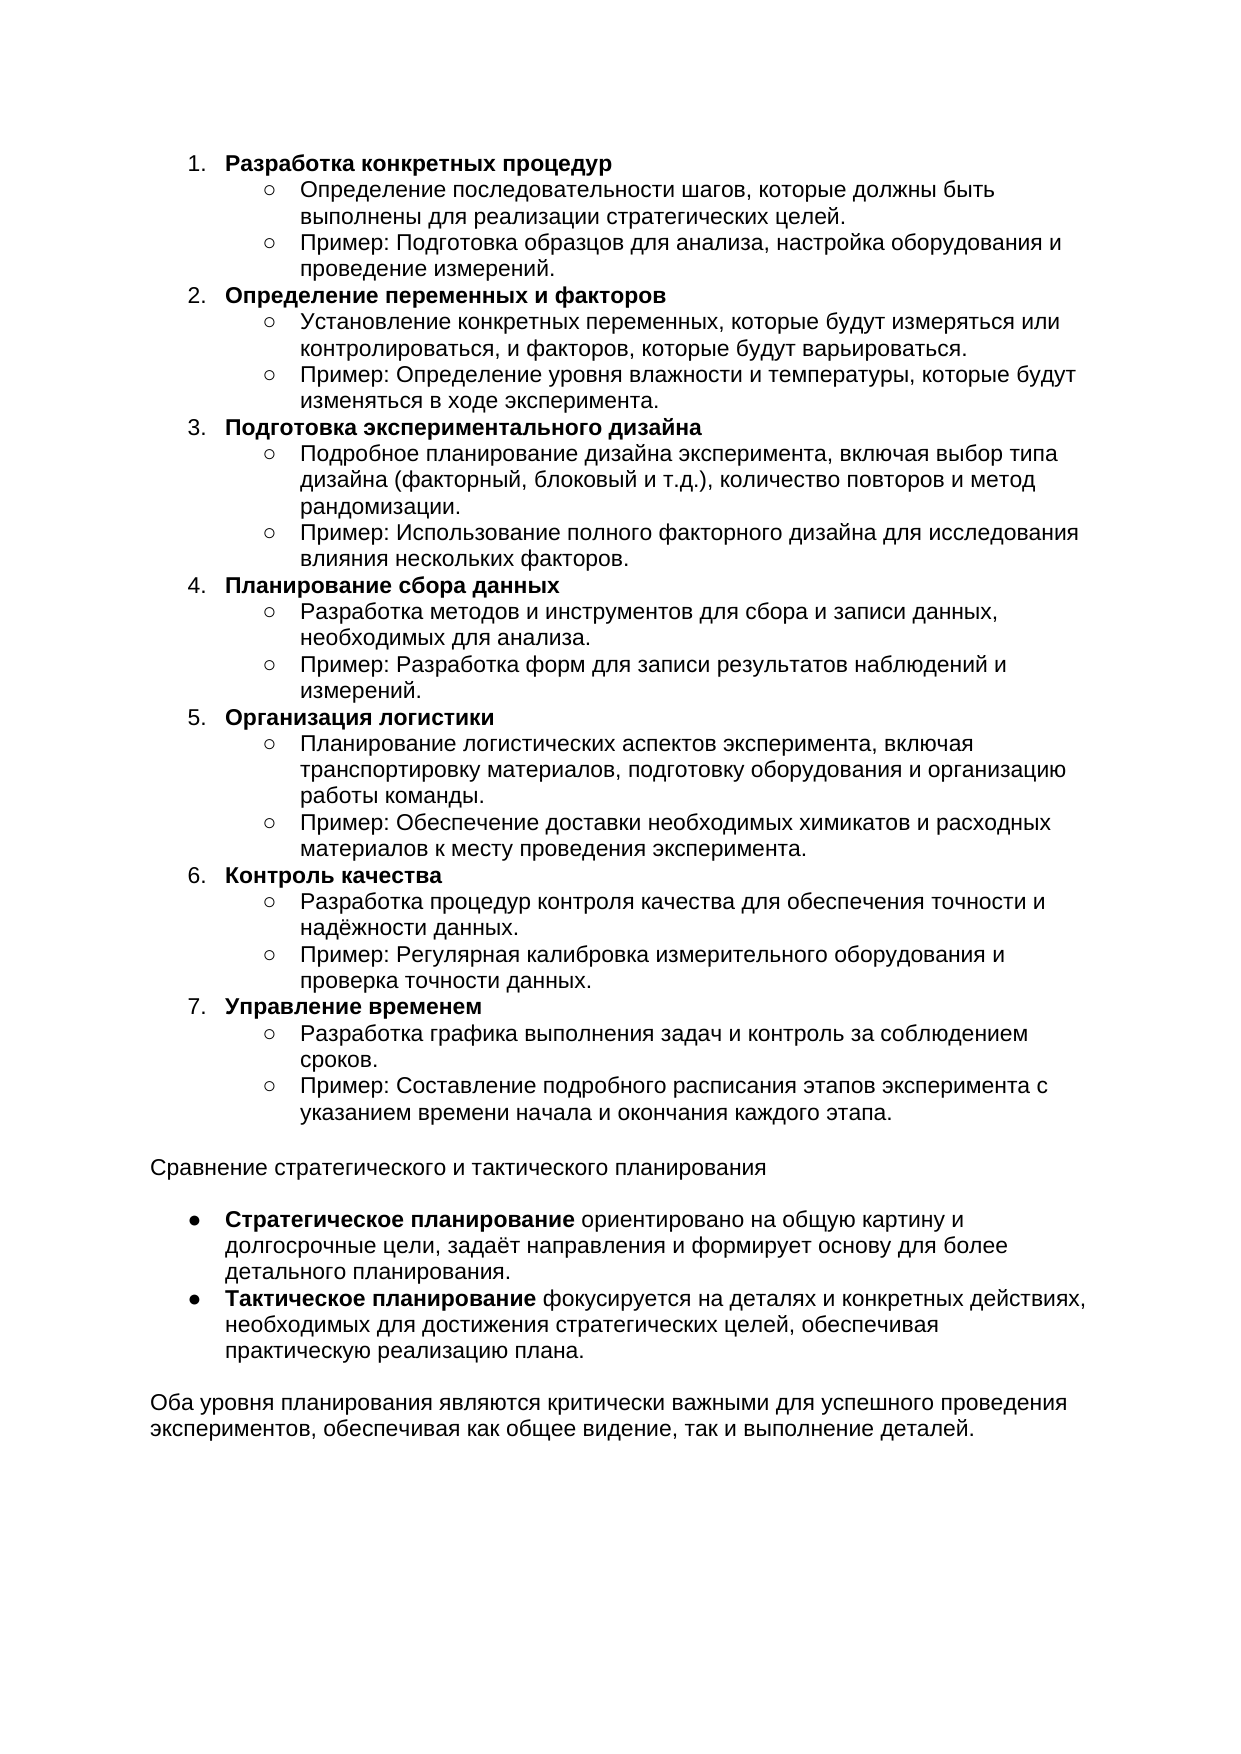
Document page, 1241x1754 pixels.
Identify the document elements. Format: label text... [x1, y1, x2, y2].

list Пример: Подготовка образцов для анализа, настройка оборудования и проведение измерений. [262, 229, 1090, 282]
list Контроль качества [187, 862, 1090, 888]
list Стратегическое планирование ориентировано на общую картину и долгосрочные цели, задаёт направления и формирует основу для более детального планирования. [187, 1206, 1090, 1285]
list Пример: Разработка форм для записи результатов наблюдений и измерений. [262, 651, 1090, 703]
list Пример: Обеспечение доставки необходимых химикатов и расходных материалов к месту проведения эксперимента. [262, 809, 1090, 862]
list Подробное планирование дизайна эксперимента, включая выбор типа дизайна (факторный, блоковый и т.д.), количество повторов и метод рандомизации. [262, 440, 1090, 519]
list Определение переменных и факторов [187, 282, 1090, 308]
list Определение последовательности шагов, которые должны быть выполнены для реализации стратегических целей. [262, 176, 1090, 229]
list Пример: Регулярная калибровка измерительного оборудования и проверка точности данных. [262, 941, 1090, 993]
list Установление конкретных переменных, которые будут измеряться или контролироваться, и факторов, которые будут варьироваться. [262, 308, 1090, 361]
list Разработка графика выполнения задач и контроль за соблюдением сроков. [262, 1020, 1090, 1072]
list Разработка методов и инструментов для сбора и записи данных, необходимых для анализа. [262, 598, 1090, 651]
list Планирование логистических аспектов эксперимента, включая транспортировку материалов, подготовку оборудования и организацию работы команды. [262, 730, 1090, 809]
list Подготовка экспериментального дизайна [187, 413, 1090, 440]
list Организация логистики [187, 703, 1090, 730]
list Пример: Определение уровня влажности и температуры, которые будут изменяться в ходе эксперимента. [262, 361, 1090, 413]
list Разработка процедур контроля качества для обеспечения точности и надёжности данных. [262, 888, 1090, 941]
list Управление временем [187, 993, 1090, 1020]
list Пример: Составление подробного расписания этапов эксперимента с указанием времени начала и окончания каждого этапа. [262, 1072, 1090, 1125]
list Разработка конкретных процедур [187, 150, 1090, 176]
list Планирование сбора данных [187, 572, 1090, 598]
text Оба уровня планирования являются критически важными для успешного проведения экспериментов, обеспечивая как общее видение, так и выполнение деталей. [150, 1389, 1090, 1441]
list Тактическое планирование фокусируется на деталях и конкретных действиях, необходимых для достижения стратегических целей, обеспечивая практическую реализацию плана. [187, 1285, 1090, 1364]
list Пример: Использование полного факторного дизайна для исследования влияния нескольких факторов. [262, 519, 1090, 572]
text Сравнение стратегического и тактического планирования [150, 1154, 1090, 1181]
